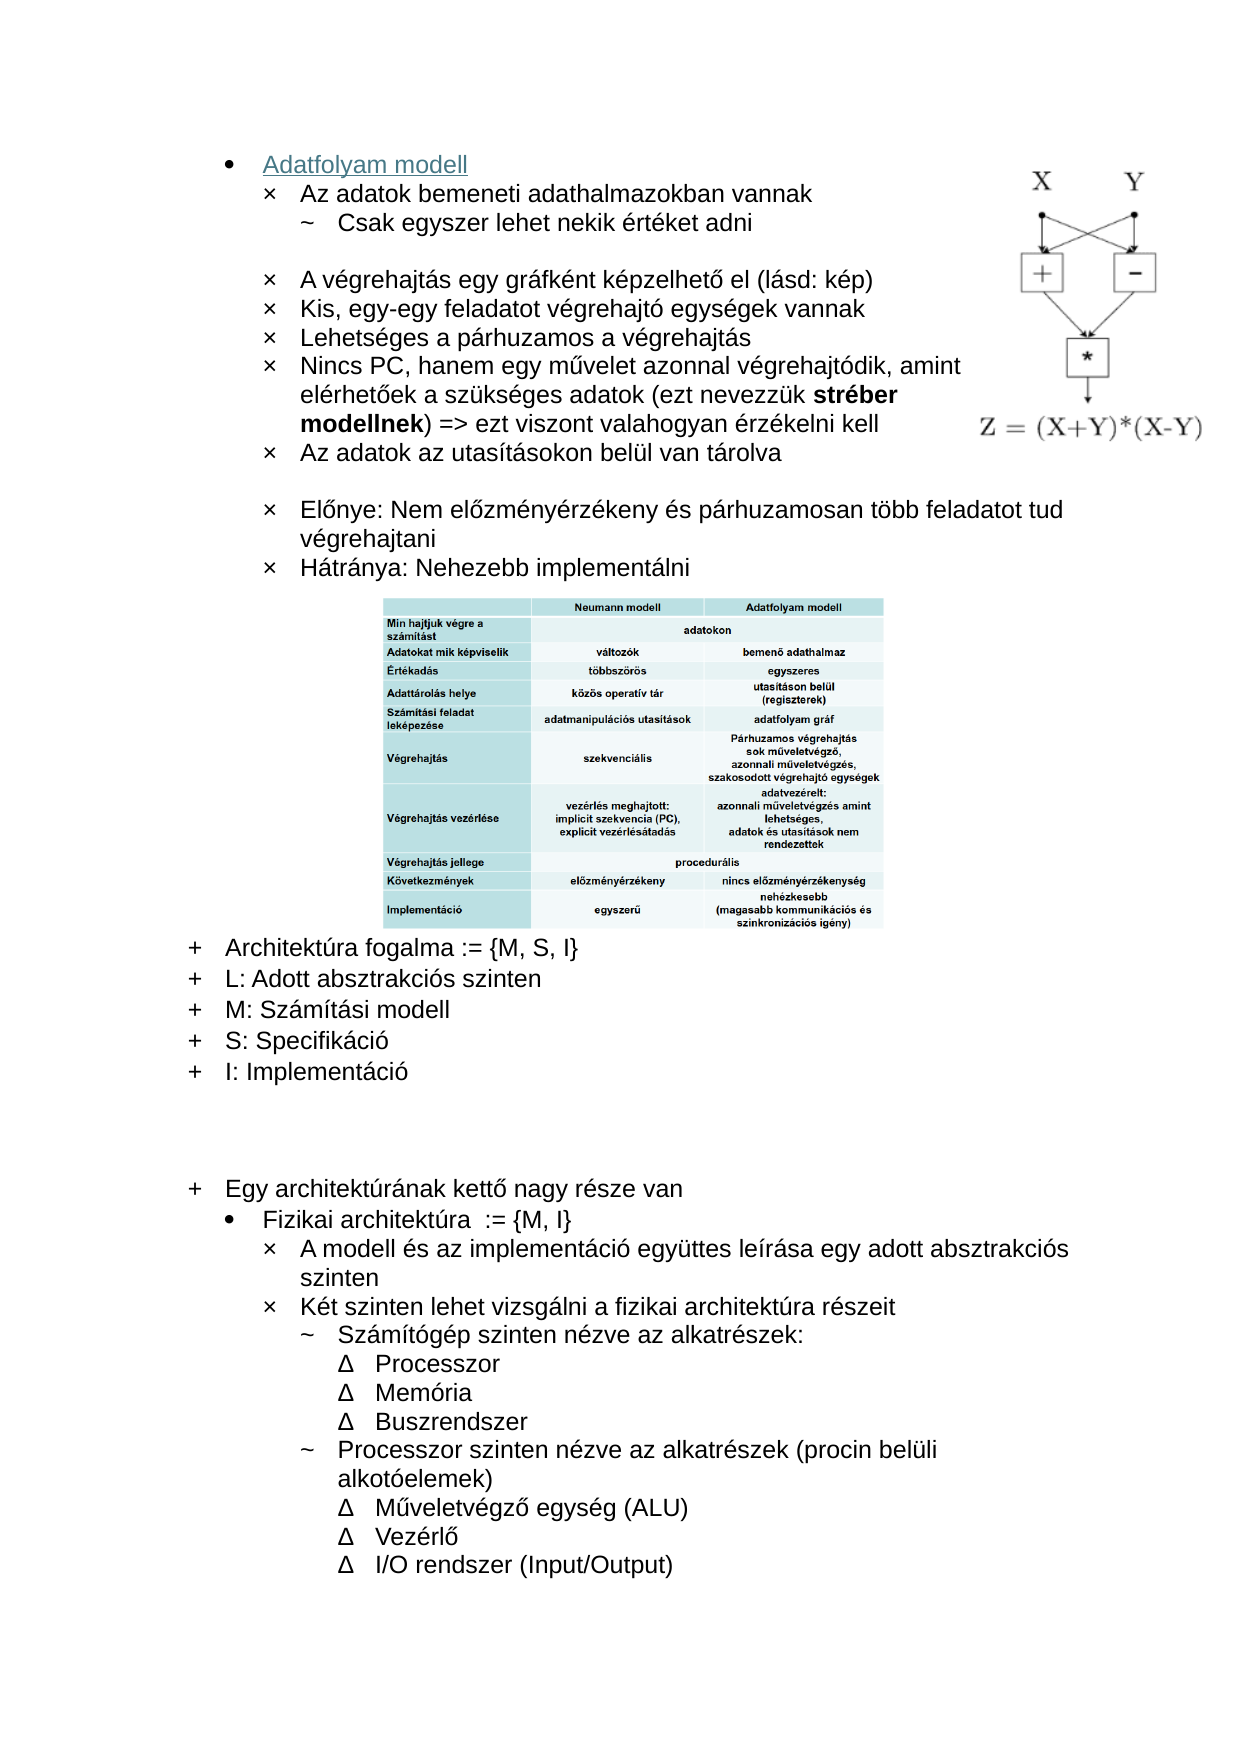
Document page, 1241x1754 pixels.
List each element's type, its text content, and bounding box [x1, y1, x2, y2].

picture [376, 595, 892, 934]
list Műveletvégző egység (ALU) [337, 1493, 1090, 1521]
list L: Adott absztrakciós szinten [187, 964, 1090, 995]
list M: Számítási modell [187, 995, 1090, 1026]
list Memória [337, 1378, 1090, 1406]
list A végrehajtás egy gráfként képzelhető el (lásd: kép) [262, 265, 962, 294]
list Buszrendszer [337, 1406, 1090, 1435]
list Lehetséges a párhuzamos a végrehajtás [262, 323, 962, 351]
list Kis, egy-egy feladatot végrehajtó egységek vannak [262, 294, 962, 323]
list A modell és az implementáció együttes leírása egy adott absztrakciós szinten [262, 1234, 1090, 1291]
list Az adatok bemeneti adathalmazokban vannak [262, 179, 962, 208]
list Vezérlő [337, 1521, 1090, 1550]
list Processzor [337, 1349, 1090, 1378]
list I: Implementáció [187, 1057, 1090, 1088]
list I/O rendszer (Input/Output) [337, 1550, 1090, 1579]
list Előnye: Nem előzményérzékeny és párhuzamosan több feladatot tud végrehajtani [262, 495, 1090, 553]
list Számítógép szinten nézve az alkatrészek: [300, 1320, 1090, 1349]
list Csak egyszer lehet nekik értéket adni [300, 208, 962, 236]
list Egy architektúrának kettő nagy része van [187, 1174, 1090, 1205]
list Két szinten lehet vizsgálni a fizikai architektúra részeit [262, 1291, 1090, 1320]
list S: Specifikáció [187, 1026, 1090, 1057]
picture [962, 150, 1222, 445]
list Az adatok az utasításokon belül van tárolva [262, 438, 1090, 466]
list Processzor szinten nézve az alkatrészek (procin belüli alkotóelemek) [300, 1435, 1090, 1493]
list Fizikai architektúra := {M, I} [225, 1205, 1090, 1234]
list Adatfolyam modell [225, 150, 962, 179]
list Nincs PC, hanem egy művelet azonnal végrehajtódik, amint elérhetőek a szükséges adatok (ezt nevezzük stréber modellnek) => ezt viszont valahogyan érzékelni kell [262, 351, 962, 438]
list Hátránya: Nehezebb implementálni [262, 553, 1090, 581]
